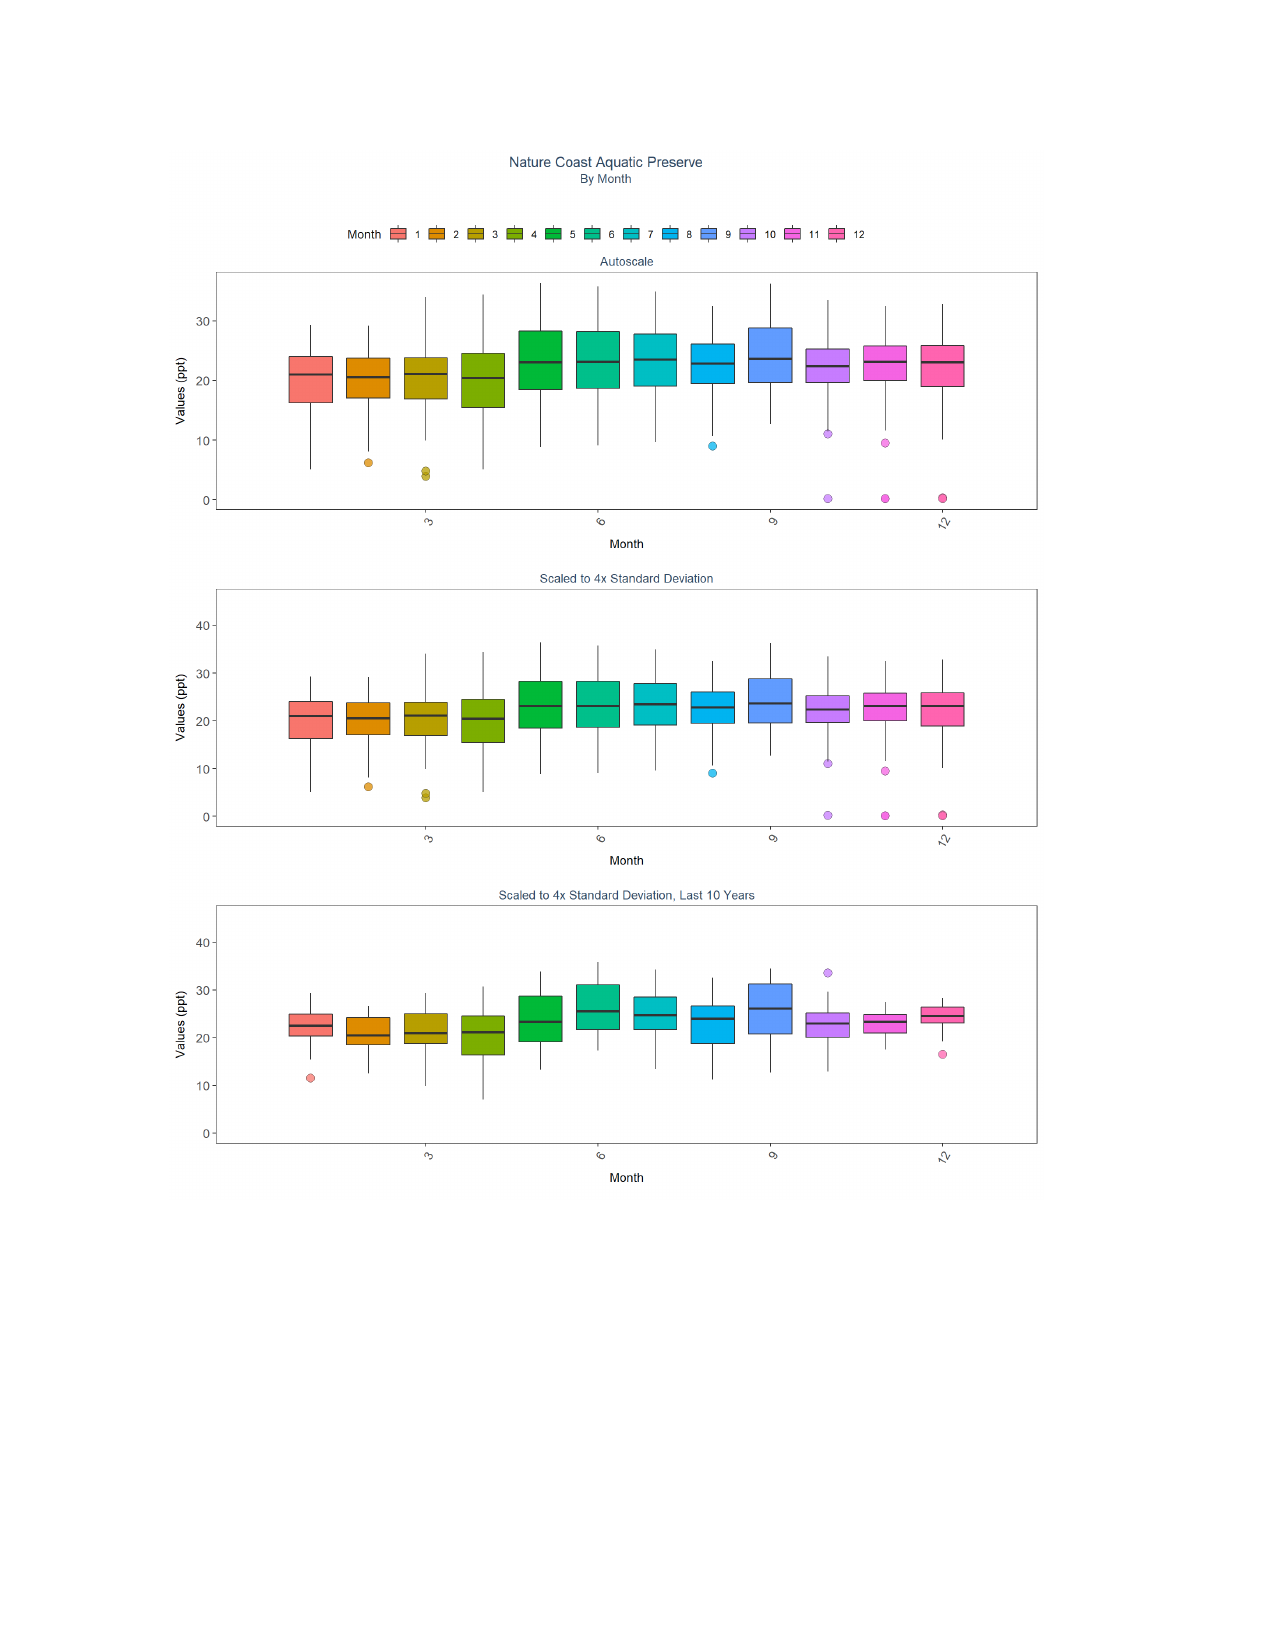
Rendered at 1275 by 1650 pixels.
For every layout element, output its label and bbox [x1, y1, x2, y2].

picture [168, 150, 1044, 1200]
